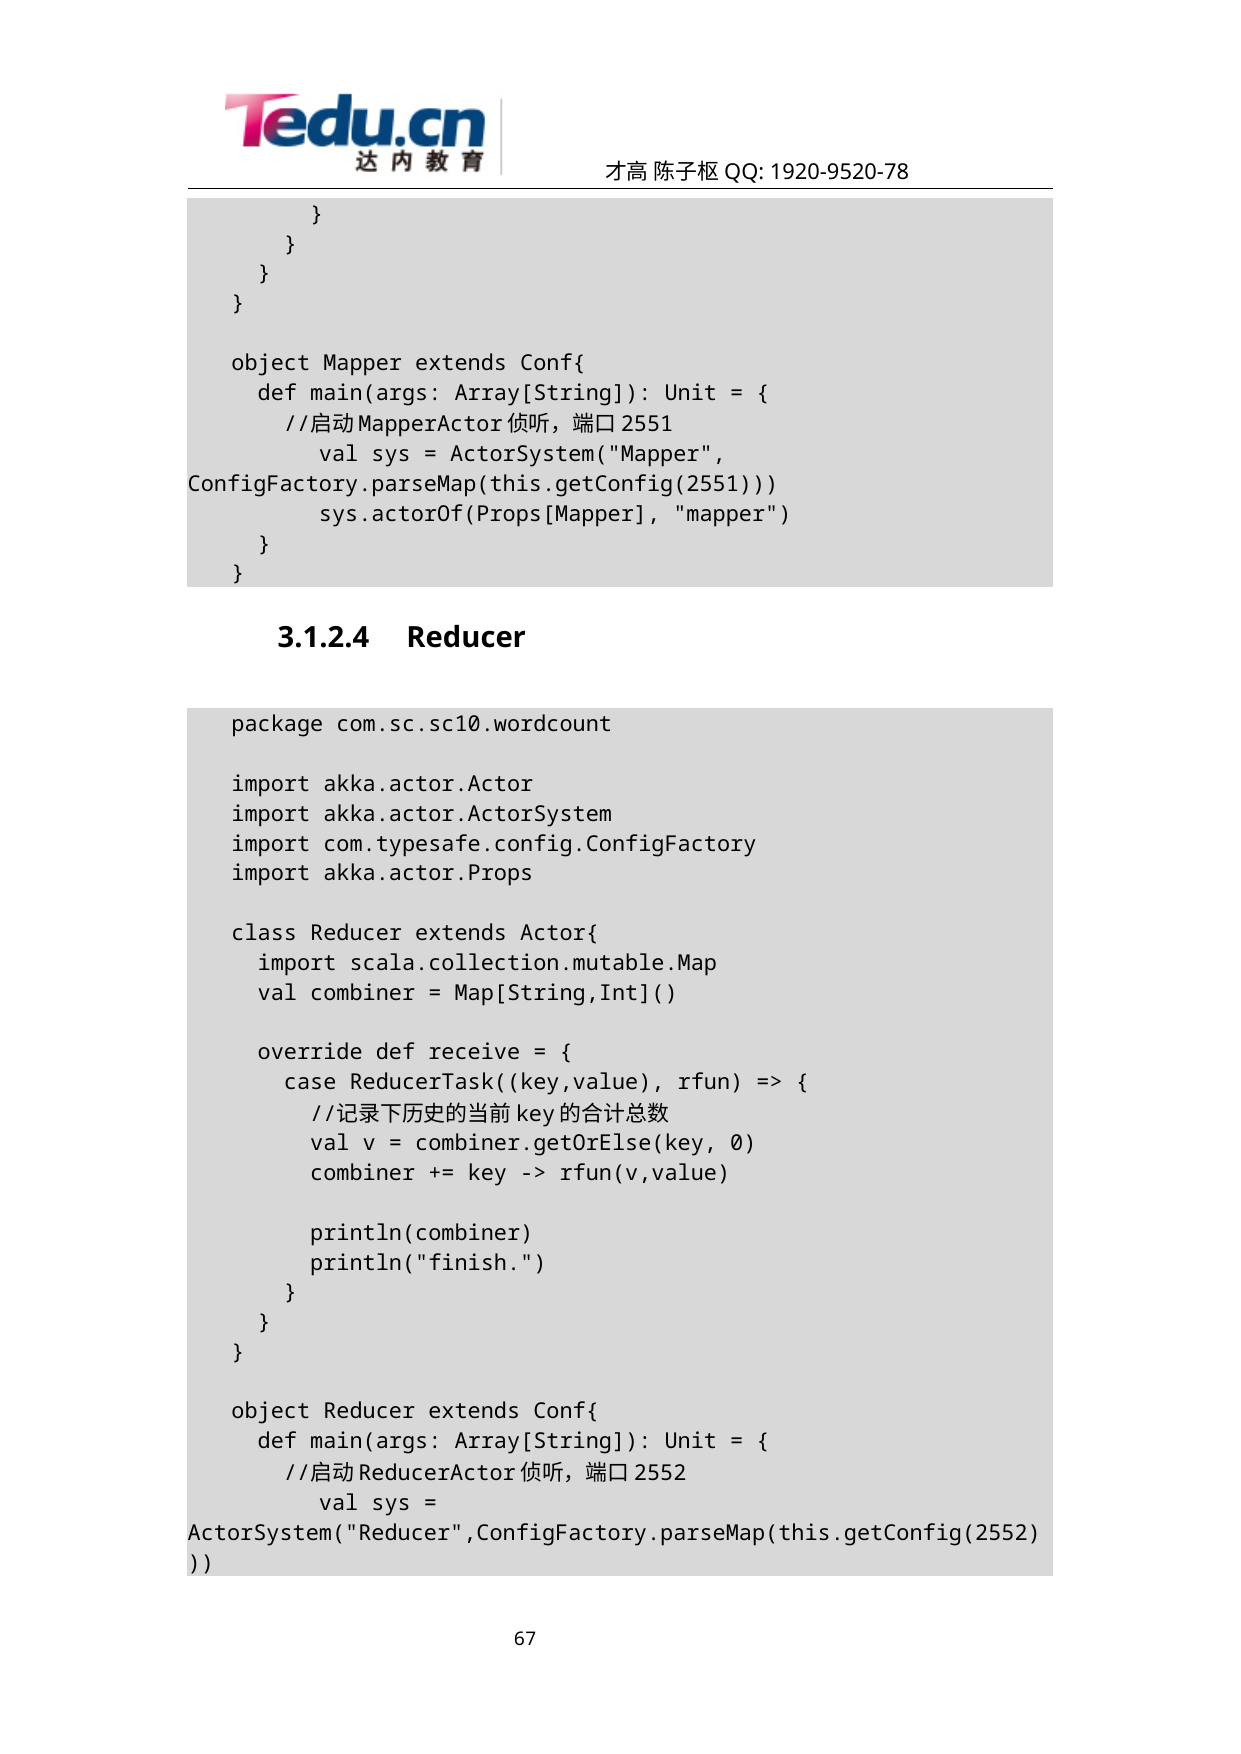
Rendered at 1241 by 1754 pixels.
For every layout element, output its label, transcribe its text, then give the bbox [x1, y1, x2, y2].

text package com.sc.sc10.wordcount [187, 708, 1053, 738]
text } [187, 287, 1053, 317]
subtitle Reducer [277, 616, 1053, 656]
text object Mapper extends Conf{ [187, 347, 1053, 377]
text import scala.collection.mutable.Map [187, 947, 1053, 976]
text } [187, 1306, 1053, 1336]
text import com.typesafe.config.ConfigFactory [187, 827, 1053, 857]
text case ReducerTask((key,value), rfun) => { [187, 1066, 1053, 1096]
text import akka.actor.Props [187, 857, 1053, 887]
picture [225, 88, 507, 180]
text import akka.actor.Actor [187, 768, 1053, 798]
text } [187, 527, 1053, 557]
text val sys = ActorSystem("Reducer",ConfigFactory.parseMap(this.getConfig(2552))) [187, 1487, 1053, 1576]
text val sys = ActorSystem("Mapper", ConfigFactory.parseMap(this.getConfig(2551))) [187, 438, 1053, 498]
text def main(args: Array[String]): Unit = { [187, 377, 1053, 406]
text } [187, 1276, 1053, 1306]
text sys.actorOf(Props[Mapper], "mapper") [187, 498, 1053, 527]
text combiner += key -> rfun(v,value) [187, 1157, 1053, 1187]
text //启动ReducerActor侦听，端口2552 [187, 1455, 1053, 1487]
text } [187, 557, 1053, 587]
text class Reducer extends Actor{ [187, 917, 1053, 947]
text import akka.actor.ActorSystem [187, 798, 1053, 827]
text object Reducer extends Conf{ [187, 1396, 1053, 1425]
text val v = combiner.getOrElse(key, 0) [187, 1127, 1053, 1157]
text println(combiner) [187, 1217, 1053, 1247]
text } [187, 228, 1053, 257]
text //启动MapperActor侦听，端口2551 [187, 406, 1053, 438]
text override def receive = { [187, 1036, 1053, 1066]
text //记录下历史的当前key的合计总数 [187, 1096, 1053, 1127]
text } [187, 1336, 1053, 1366]
text val combiner = Map[String,Int]() [187, 976, 1053, 1006]
text } [187, 198, 1053, 228]
text } [187, 257, 1053, 287]
text println("finish.") [187, 1247, 1053, 1276]
text def main(args: Array[String]): Unit = { [187, 1425, 1053, 1455]
